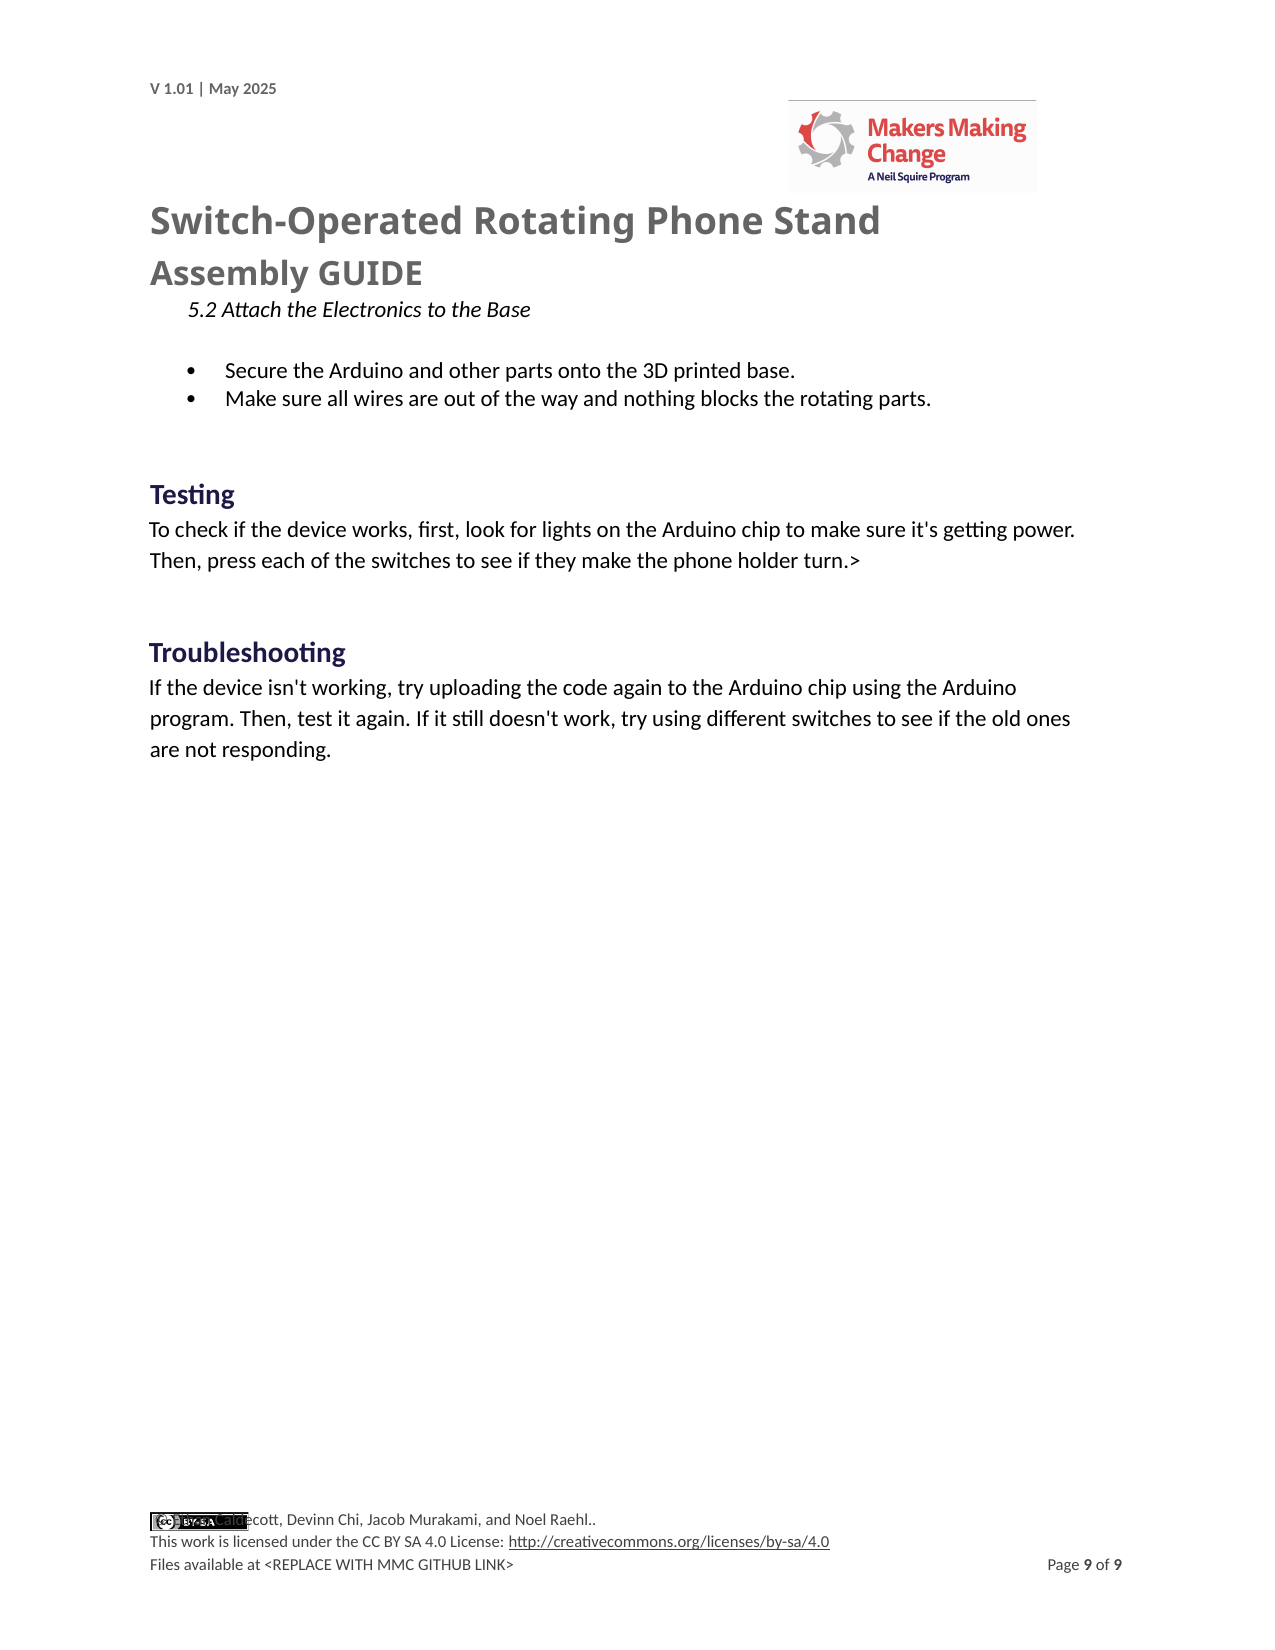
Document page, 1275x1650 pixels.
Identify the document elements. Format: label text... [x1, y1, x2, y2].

list Secure the Arduino and other parts onto the 3D printed base. [187, 356, 1096, 384]
picture [150, 1512, 249, 1531]
text If the device isn't working, try uploading the code again to the Arduino chip using the Arduino program. Then, test it again. If it still doesn't work, try using different switches to see if the old ones are not responding. [148, 673, 1096, 764]
text Testing [150, 476, 1096, 512]
subtitle 5.2 Attach the Electronics to the Base [187, 296, 1096, 324]
text Troubleshooting [148, 634, 1096, 670]
picture [788, 100, 1037, 193]
text To check if the device works, first, look for lights on the Arduino chip to make sure it's getting power. Then, press each of the switches to see if they make the phone holder turn.> [148, 515, 1096, 574]
list Make sure all wires are out of the way and nothing blocks the rotating parts. [187, 384, 1096, 412]
